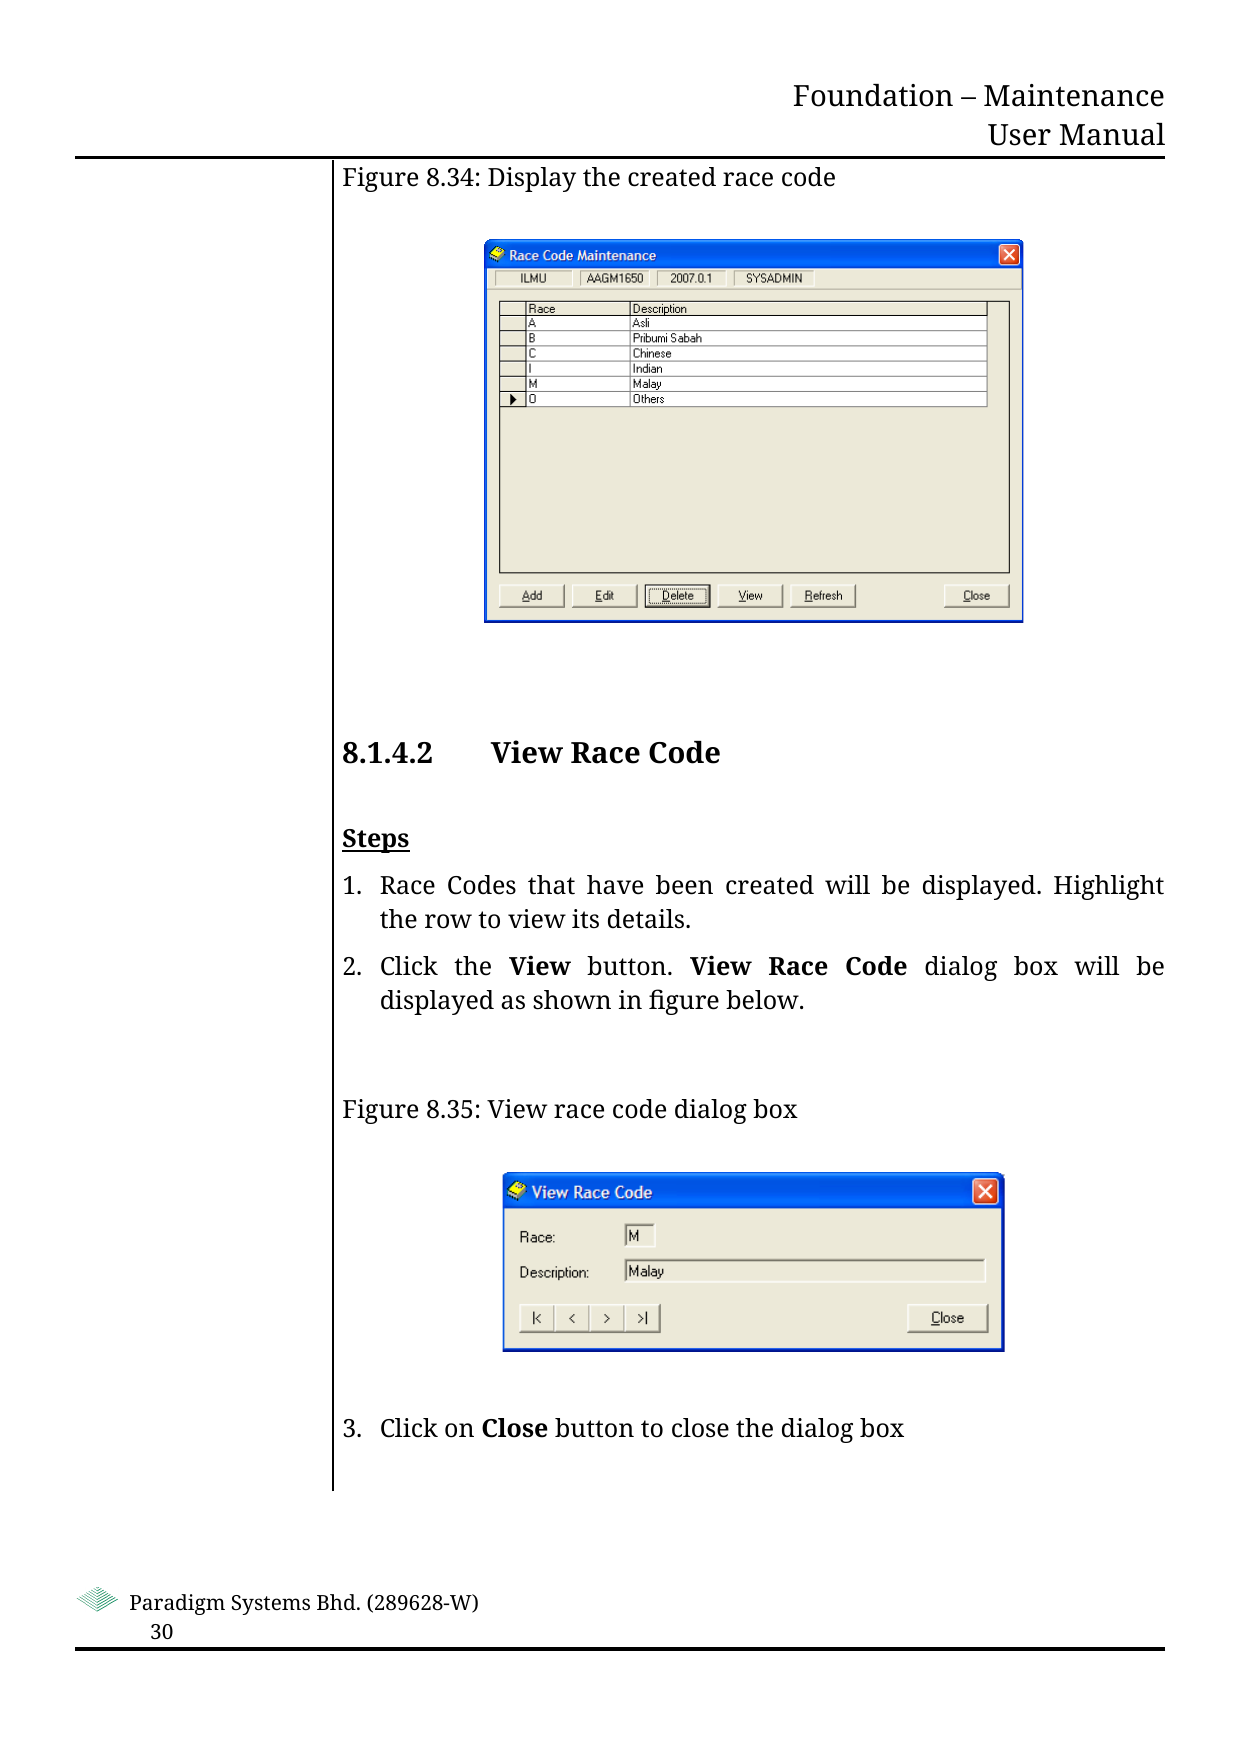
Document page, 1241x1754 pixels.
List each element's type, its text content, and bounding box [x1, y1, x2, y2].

text Figure 8.35: View race code dialog box [334, 1092, 1165, 1126]
text Figure 8.34: Display the created race code [332, 159, 1165, 194]
subtitle View Race Code [334, 732, 1165, 772]
picture [483, 239, 1024, 624]
list Click the View button. View Race Code dialog box will be displayed as shown in figure below. [334, 948, 1165, 1016]
text Steps [334, 821, 1165, 855]
picture [75, 1587, 119, 1612]
list Click on Close button to close the dialog box [334, 1411, 1165, 1445]
list Race Codes that have been created will be displayed. Highlight the row to view its details. [334, 868, 1165, 936]
picture [502, 1172, 1005, 1352]
